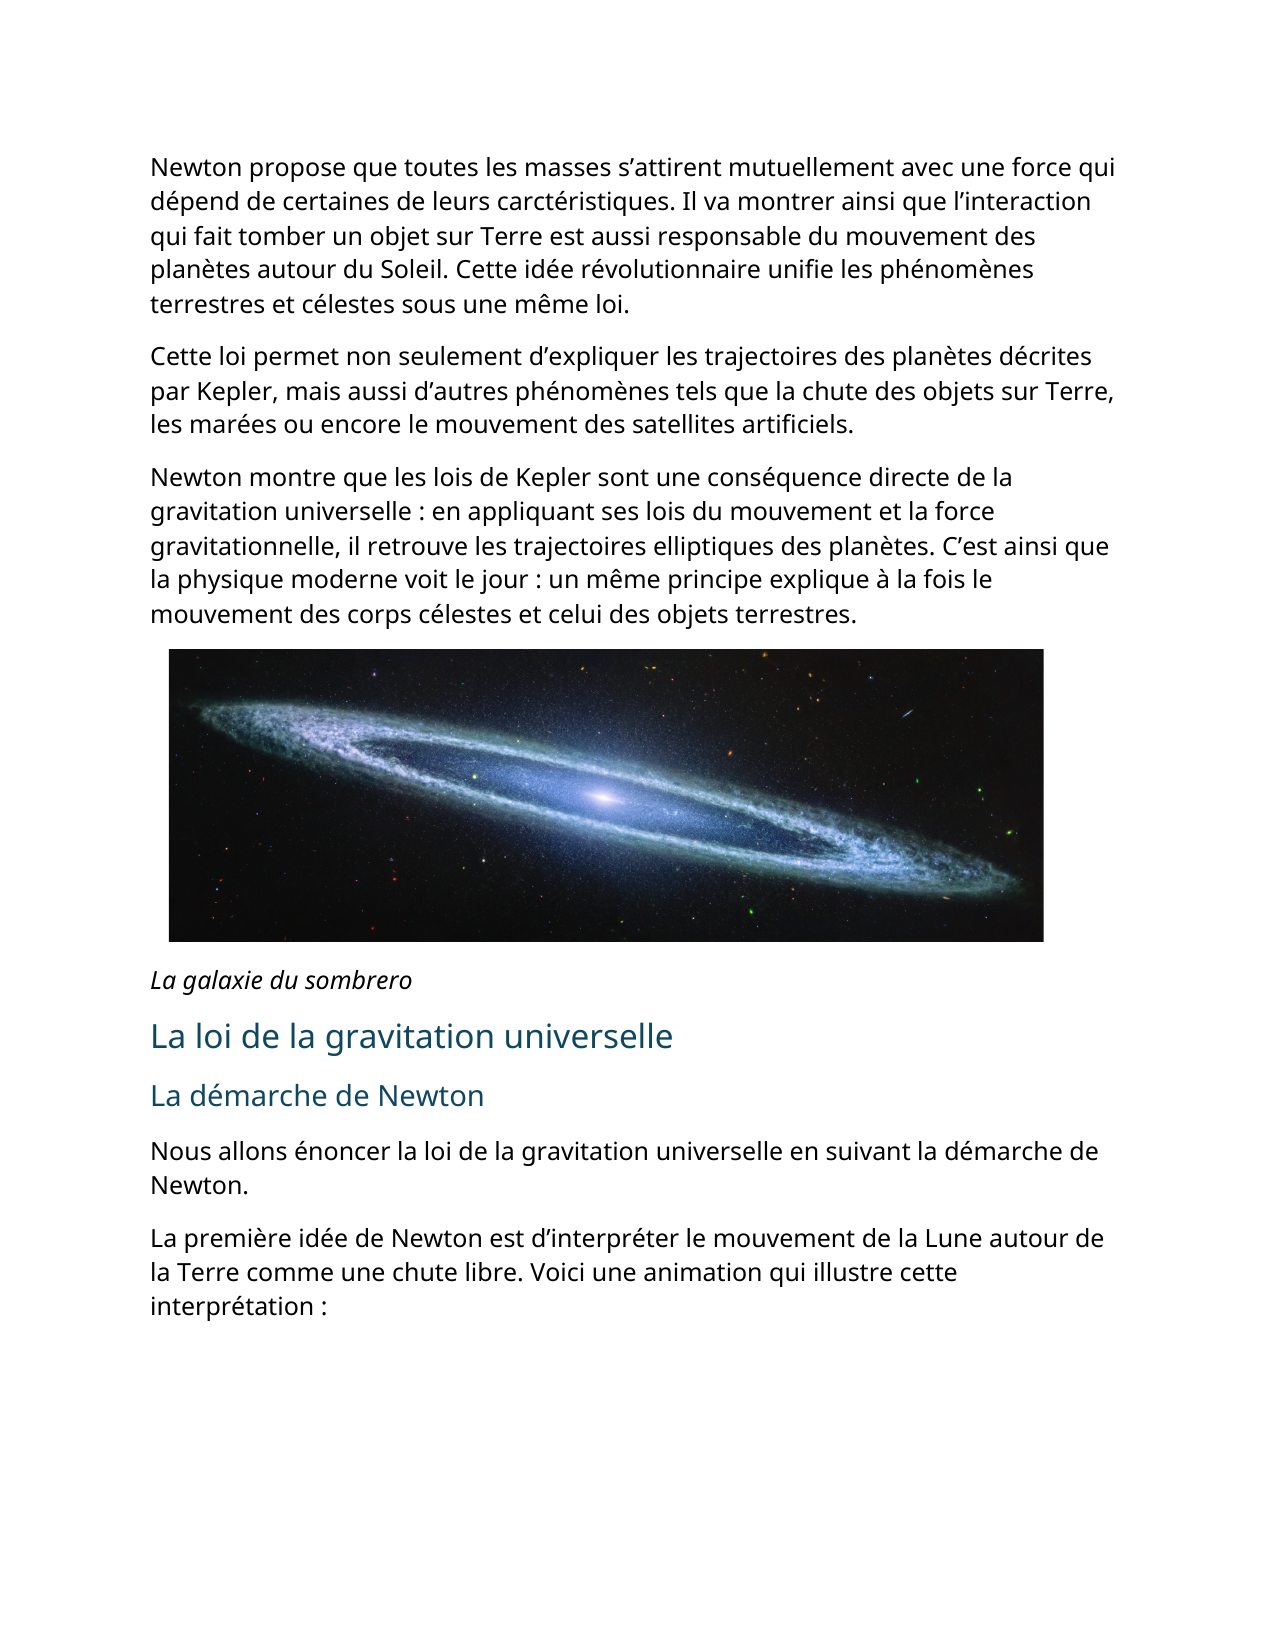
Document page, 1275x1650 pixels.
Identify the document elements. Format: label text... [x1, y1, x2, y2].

text La galaxie du sombrero [150, 963, 1125, 997]
subtitle La démarche de Newton [150, 1075, 1125, 1115]
subtitle La loi de la gravitation universelle [150, 1013, 1125, 1059]
text Newton propose que toutes les masses s’attirent mutuellement avec une force qui dépend de certaines de leurs carctéristiques. Il va montrer ainsi que l’interaction qui fait tomber un objet sur Terre est aussi responsable du mouvement des planètes autour du Soleil. Cette idée révolutionnaire unifie les phénomènes terrestres et célestes sous une même loi. [150, 150, 1125, 320]
picture [168, 649, 1044, 942]
text Cette loi permet non seulement d’expliquer les trajectoires des planètes décrites par Kepler, mais aussi d’autres phénomènes tels que la chute des objets sur Terre, les marées ou encore le mouvement des satellites artificiels. [150, 339, 1125, 441]
text La première idée de Newton est d’interpréter le mouvement de la Lune autour de la Terre comme une chute libre. Voici une animation qui illustre cette interprétation : [150, 1221, 1125, 1323]
text Nous allons énoncer la loi de la gravitation universelle en suivant la démarche de Newton. [150, 1134, 1125, 1202]
text Newton montre que les lois de Kepler sont une conséquence directe de la gravitation universelle : en appliquant ses lois du mouvement et la force gravitationnelle, il retrouve les trajectoires elliptiques des planètes. C’est ainsi que la physique moderne voit le jour : un même principe explique à la fois le mouvement des corps célestes et celui des objets terrestres. [150, 460, 1125, 630]
